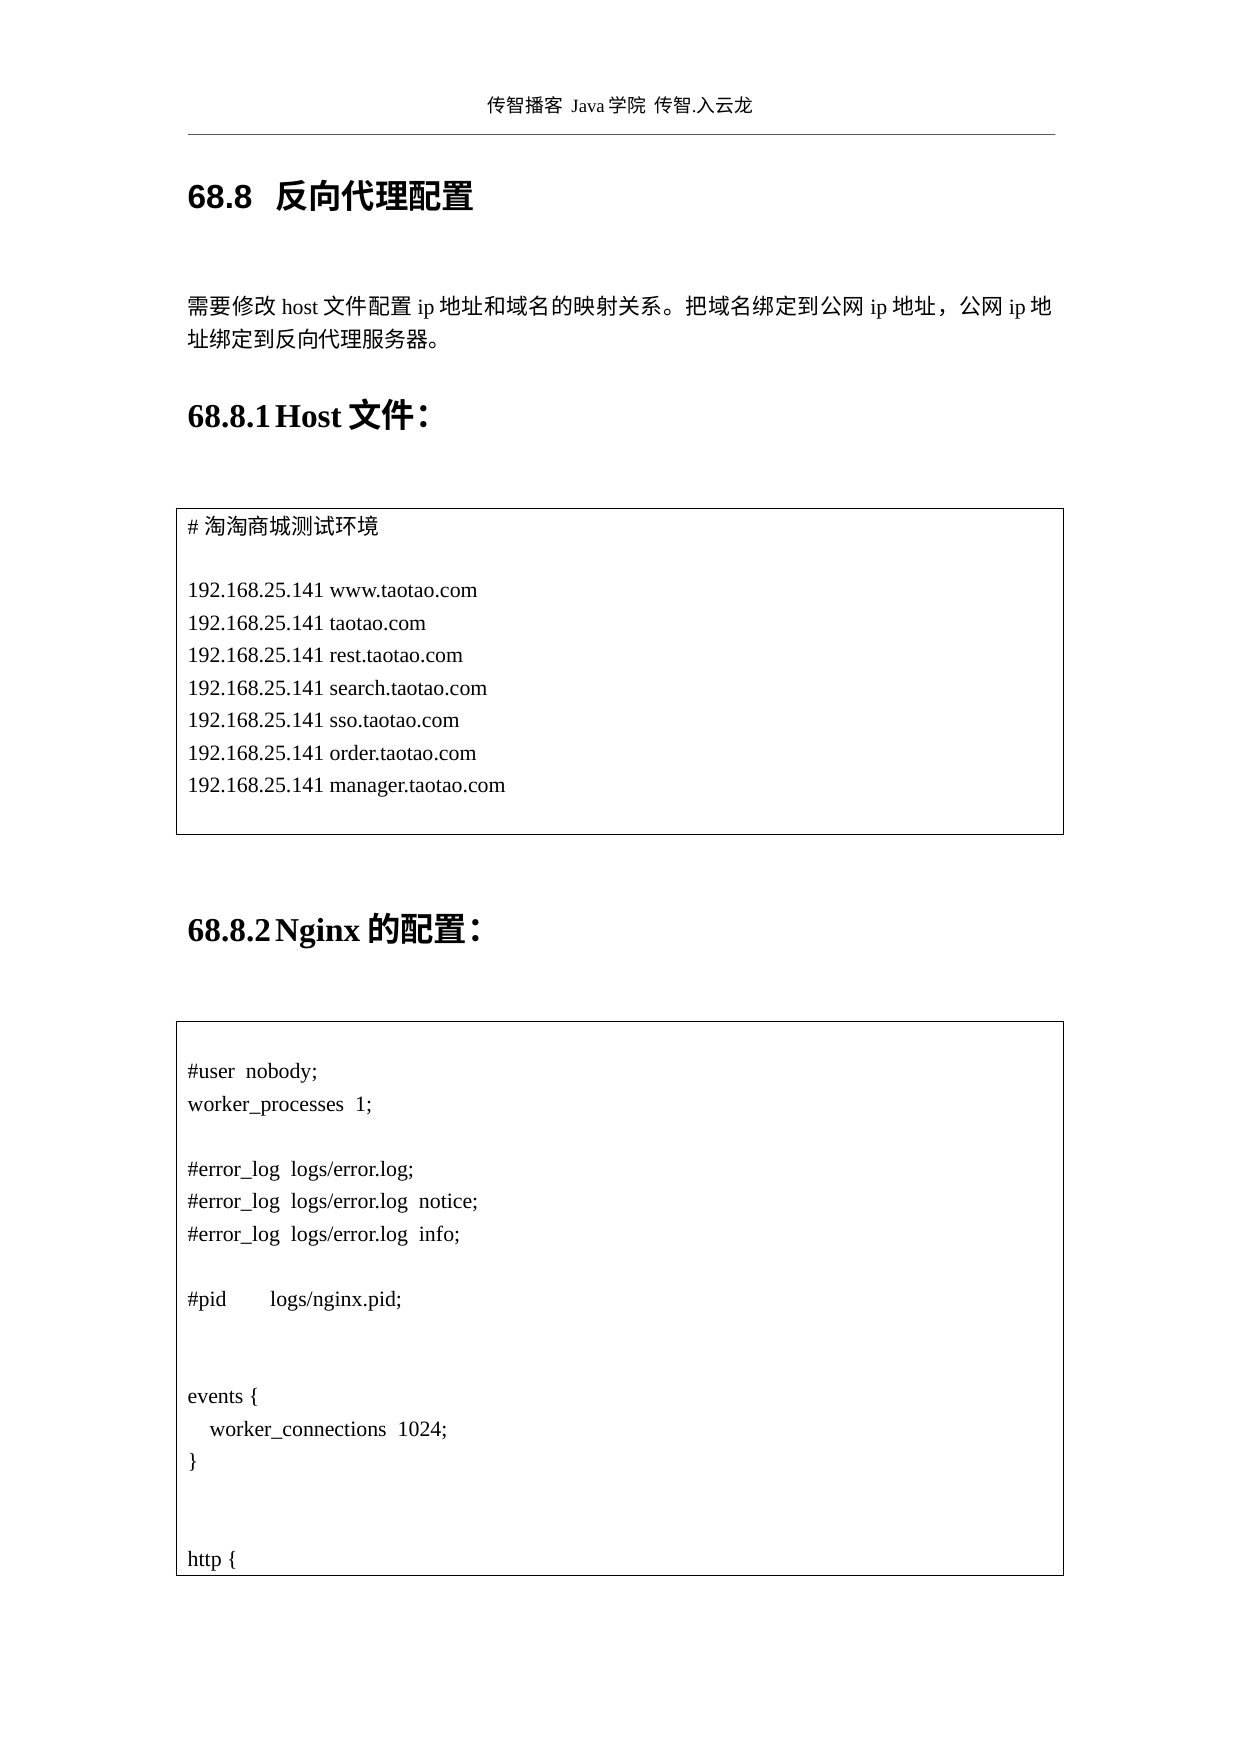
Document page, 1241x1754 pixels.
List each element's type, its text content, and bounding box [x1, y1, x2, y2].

subtitle 反向代理配置 [187, 162, 1053, 227]
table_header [177, 1022, 1063, 1574]
text 需要修改host文件配置ip地址和域名的映射关系。把域名绑定到公网ip地址，公网ip地址绑定到反向代理服务器。 [187, 289, 1053, 354]
table_header # 淘淘商城测试环境 192.168.25.141 www.taotao.com 192.168.25.141 taotao.com 192.168.25.141 rest.taotao.com 192.168.25.141 search.taotao.com 192.168.25.141 sso.taotao.com 192.168.25.141 order.taotao.com 192.168.25.141 manager.taotao.com [177, 509, 1063, 834]
subtitle Host文件： [187, 381, 1053, 446]
subtitle Nginx的配置： [187, 894, 1053, 959]
